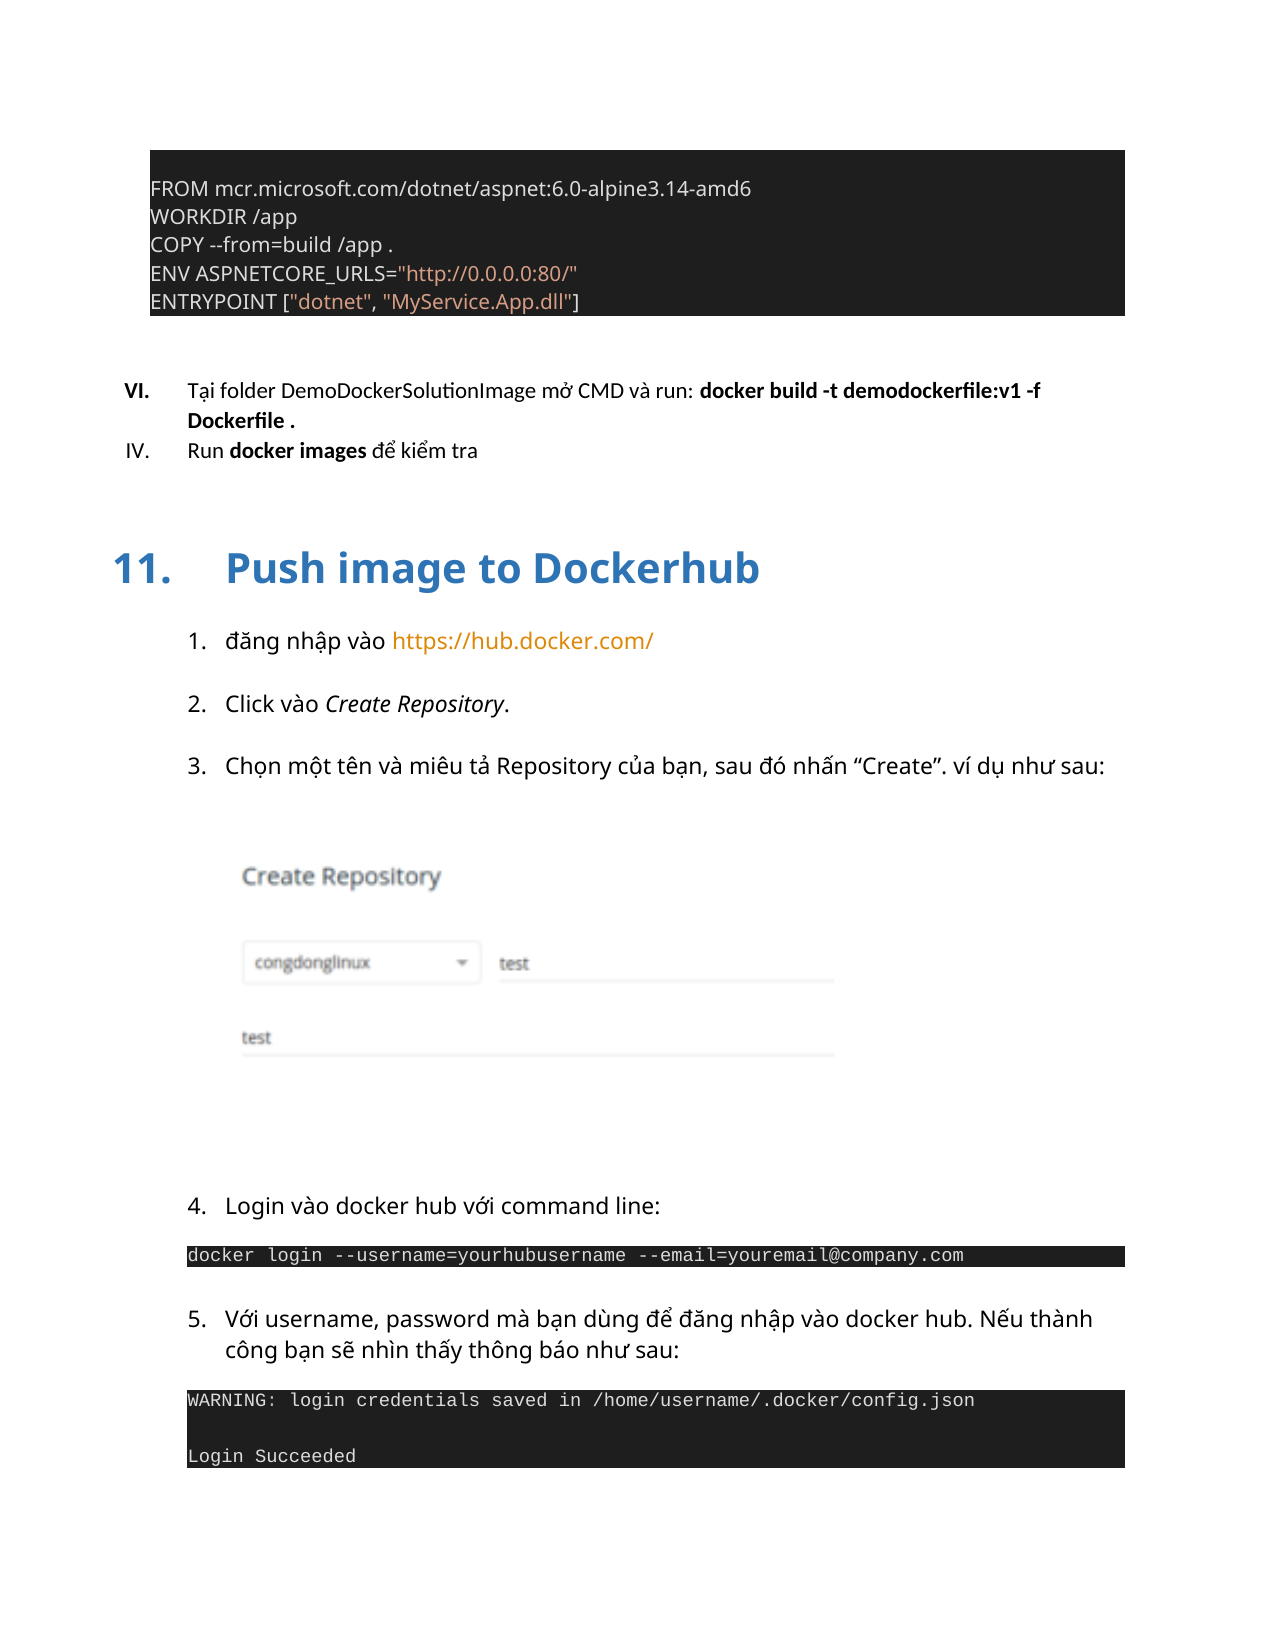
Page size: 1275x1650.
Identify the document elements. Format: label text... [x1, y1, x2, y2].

text FROM mcr.microsoft.com/dotnet/aspnet:6.0-alpine3.14-amd6 [150, 174, 1125, 202]
list Chọn một tên và miêu tả Repository của bạn, sau đó nhấn “Create”. ví dụ như sau: [187, 750, 1125, 781]
text ENTRYPOINT ["dotnet", "MyService.App.dll"] [150, 287, 1125, 316]
list Tại folder DemoDockerSolutionImage mở CMD và run: docker build -t demodockerfile:v1 -f Dockerfile . [150, 376, 1125, 434]
list đăng nhập vào https://hub.docker.com/ [187, 625, 1125, 656]
text docker login --username=yourhubusername --email=youremail@company.com [187, 1246, 1125, 1267]
text COPY --from=build /app . [150, 231, 1125, 259]
picture [187, 841, 835, 1103]
list Với username, password mà bạn dùng để đăng nhập vào docker hub. Nếu thành công bạn sẽ nhìn thấy thông báo như sau: [187, 1303, 1125, 1365]
text WORKDIR /app [150, 202, 1125, 231]
text WARNING: login credentials saved in /home/username/.docker/config.json [187, 1390, 1125, 1412]
list Click vào Create Repository. [187, 687, 1125, 719]
list Run docker images để kiểm tra [150, 437, 1125, 465]
text Login Succeeded [187, 1447, 1125, 1468]
list Login vào docker hub với command line: [187, 1190, 1125, 1221]
subtitle Push image to Dockerhub [112, 539, 1125, 596]
text ENV ASPNETCORE_URLS="http://0.0.0.0:80/" [150, 259, 1125, 287]
